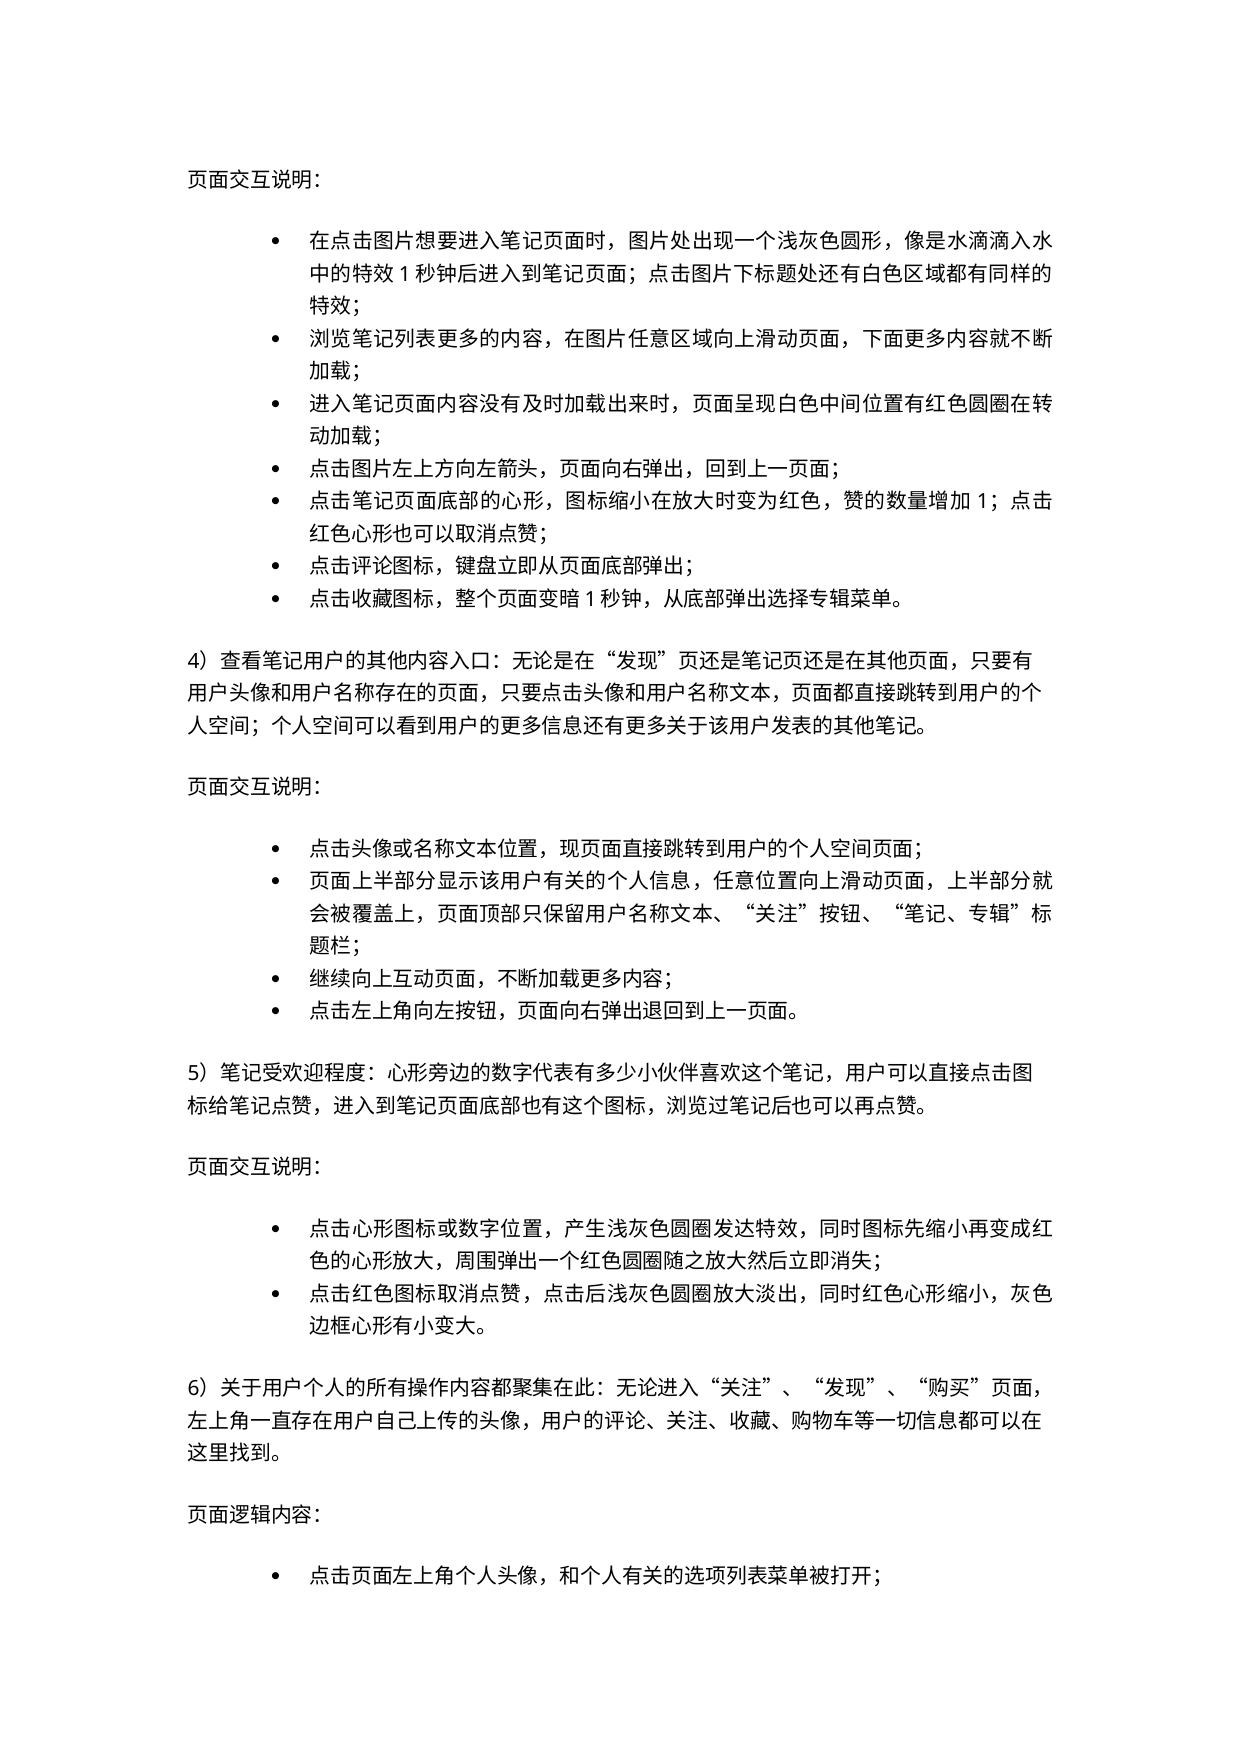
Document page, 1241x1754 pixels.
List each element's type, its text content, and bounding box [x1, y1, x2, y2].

list 点击心形图标或数字位置，产生浅灰色圆圈发达特效，同时图标先缩小再变成红色的心形放大，周围弹出一个红色圆圈随之放大然后立即消失； [272, 1211, 1053, 1276]
list 进入笔记页面内容没有及时加载出来时，页面呈现白色中间位置有红色圆圈在转动加载； [272, 386, 1053, 451]
list 点击左上角向左按钮，页面向右弹出退回到上一页面。 [272, 994, 1053, 1026]
text 页面交互说明： [187, 1149, 1053, 1182]
list 点击红色图标取消点赞，点击后浅灰色圆圈放大淡出，同时红色心形缩小，灰色边框心形有小变大。 [272, 1276, 1053, 1341]
text 4）查看笔记用户的其他内容入口：无论是在“发现”页还是笔记页还是在其他页面，只要有用户头像和用户名称存在的页面，只要点击头像和用户名称文本，页面都直接跳转到用户的个人空间；个人空间可以看到用户的更多信息还有更多关于该用户发表的其他笔记。 [187, 643, 1053, 740]
text 页面逻辑内容： [187, 1497, 1053, 1529]
list 点击页面左上角个人头像，和个人有关的选项列表菜单被打开； [272, 1559, 1053, 1591]
list 点击头像或名称文本位置，现页面直接跳转到用户的个人空间页面； [272, 831, 1053, 864]
list 页面上半部分显示该用户有关的个人信息，任意位置向上滑动页面，上半部分就会被覆盖上，页面顶部只保留用户名称文本、“关注”按钮、“笔记、专辑”标题栏； [272, 864, 1053, 961]
list 点击笔记页面底部的心形，图标缩小在放大时变为红色，赞的数量增加1；点击红色心形也可以取消点赞； [272, 484, 1053, 549]
list 点击评论图标，键盘立即从页面底部弹出； [272, 549, 1053, 581]
list 继续向上互动页面，不断加载更多内容； [272, 961, 1053, 994]
list 在点击图片想要进入笔记页面时，图片处出现一个浅灰色圆形，像是水滴滴入水中的特效1秒钟后进入到笔记页面；点击图片下标题处还有白色区域都有同样的特效； [272, 224, 1053, 321]
text 5）笔记受欢迎程度：心形旁边的数字代表有多少小伙伴喜欢这个笔记，用户可以直接点击图标给笔记点赞，进入到笔记页面底部也有这个图标，浏览过笔记后也可以再点赞。 [187, 1055, 1053, 1120]
list 点击图片左上方向左箭头，页面向右弹出，回到上一页面； [272, 451, 1053, 484]
text 页面交互说明： [187, 769, 1053, 802]
text 页面交互说明： [187, 162, 1053, 194]
list 点击收藏图标，整个页面变暗1秒钟，从底部弹出选择专辑菜单。 [272, 581, 1053, 614]
list 浏览笔记列表更多的内容，在图片任意区域向上滑动页面，下面更多内容就不断加载； [272, 321, 1053, 386]
text 6）关于用户个人的所有操作内容都聚集在此：无论进入“关注”、“发现”、“购买”页面，左上角一直存在用户自己上传的头像，用户的评论、关注、收藏、购物车等一切信息都可以在这里找到。 [187, 1370, 1053, 1468]
